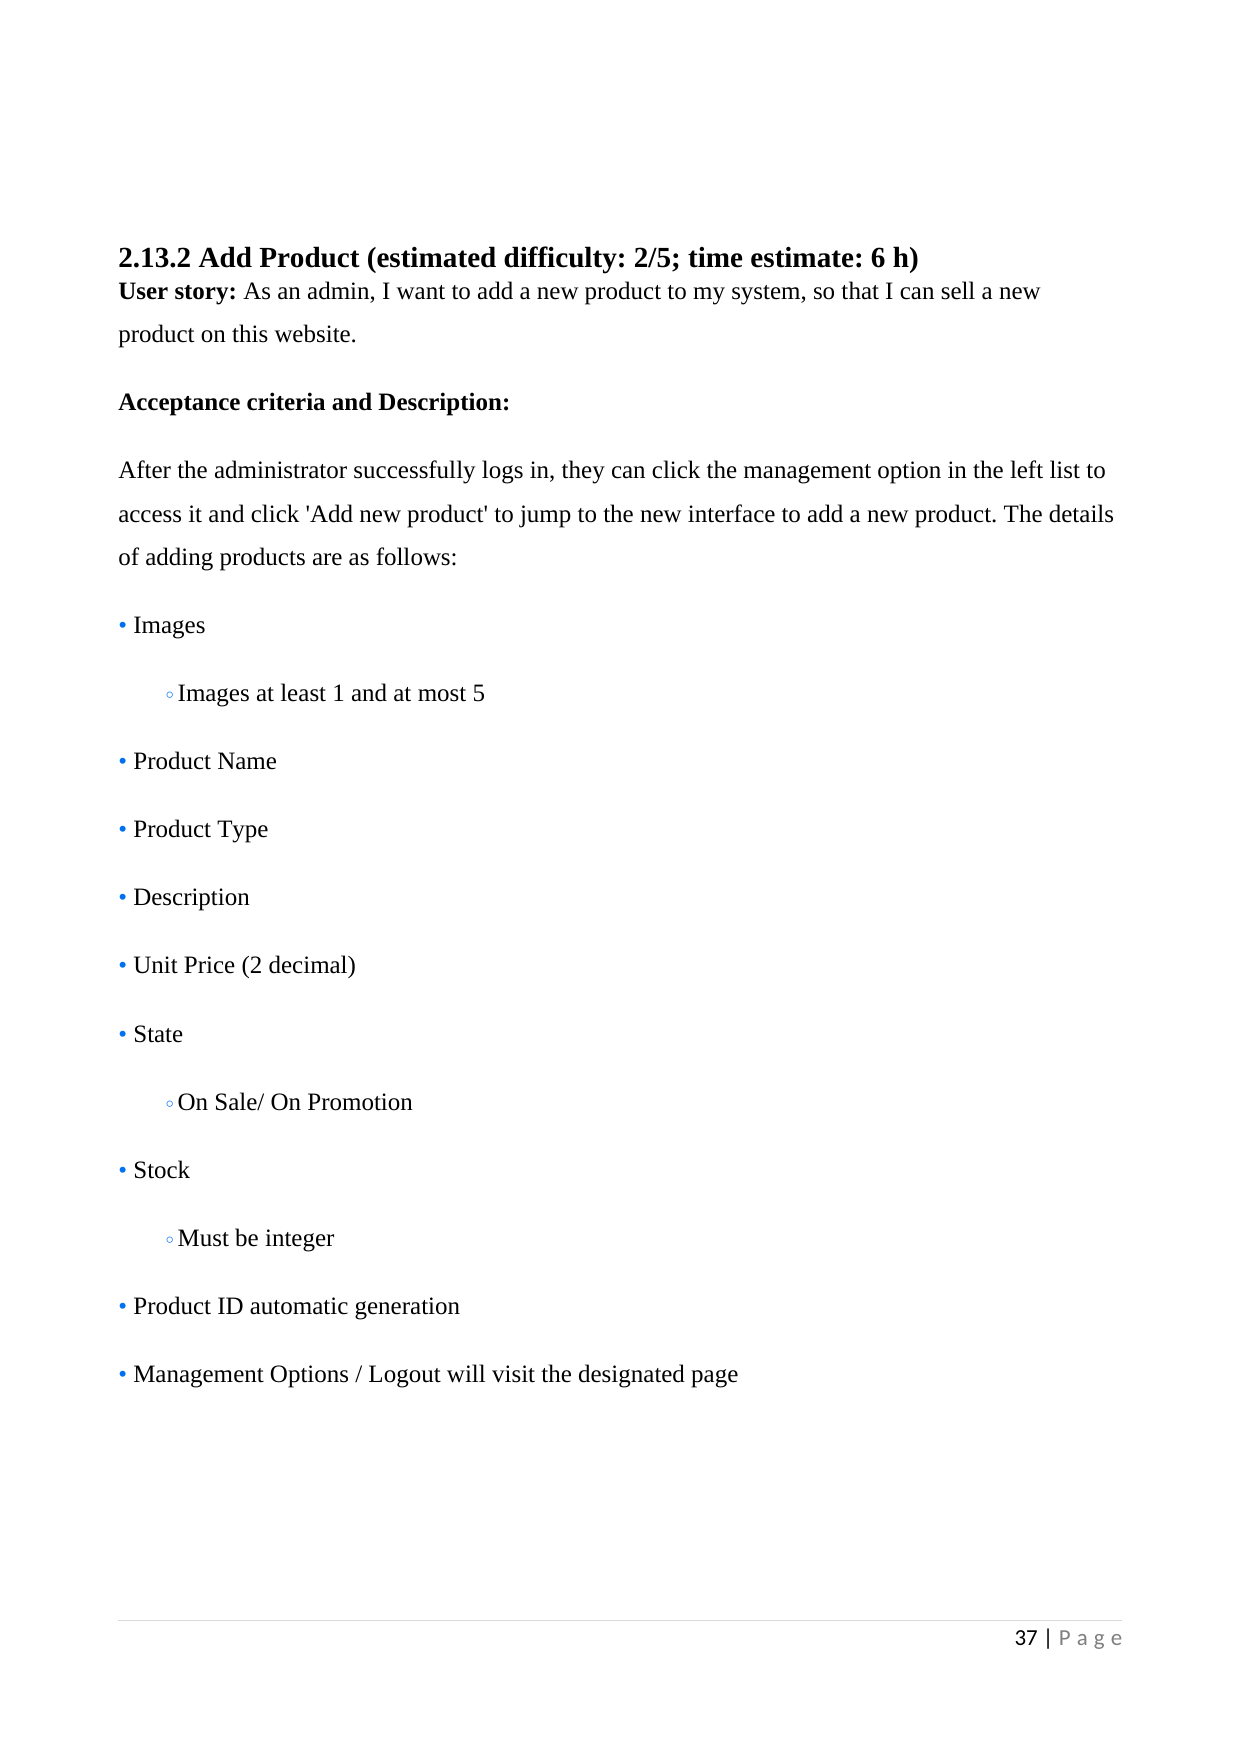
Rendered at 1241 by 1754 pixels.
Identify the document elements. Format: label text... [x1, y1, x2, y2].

list Description [118, 882, 1122, 911]
list Images [118, 610, 1122, 639]
text User story: As an admin, I want to add a new product to my system, so that I can sell a new product on this website. [118, 276, 1122, 348]
list On Sale/ On Promotion [165, 1087, 1122, 1116]
text Acceptance criteria and Description: [118, 387, 1122, 416]
list Stock [118, 1155, 1122, 1184]
list Product Name [118, 746, 1122, 775]
list Must be integer [165, 1223, 1122, 1252]
list Product ID automatic generation [118, 1291, 1122, 1320]
list Images at least 1 and at most 5 [165, 678, 1122, 707]
list Management Options / Logout will visit the designated page [118, 1359, 1122, 1388]
text After the administrator successfully logs in, they can click the management option in the left list to access it and click 'Add new product' to jump to the new interface to add a new product. The details of adding products are as follows: [118, 456, 1122, 571]
list Unit Price (2 decimal) [118, 951, 1122, 979]
list Product Type [118, 814, 1122, 843]
subtitle 2.13.2 Add Product (estimated difficulty: 2/5; time estimate: 6 h) [118, 240, 1122, 273]
list State [118, 1019, 1122, 1047]
